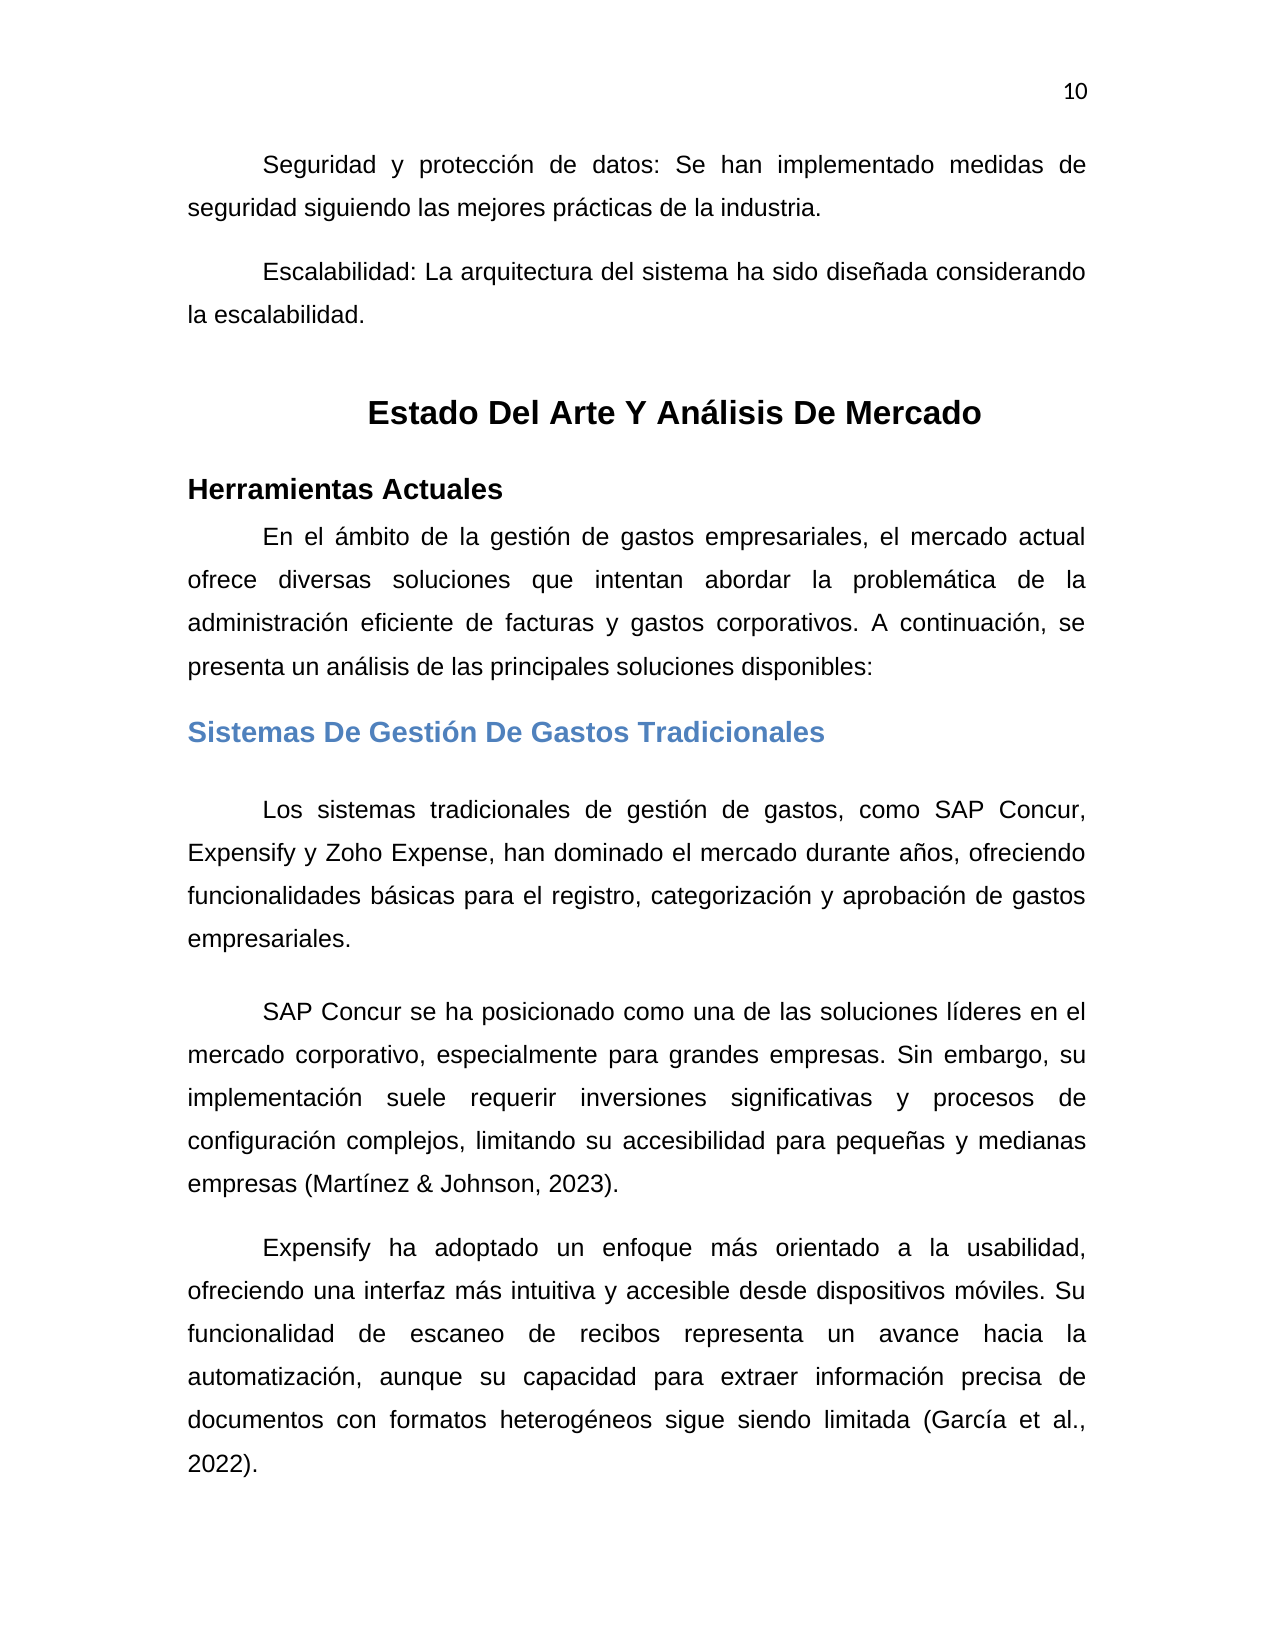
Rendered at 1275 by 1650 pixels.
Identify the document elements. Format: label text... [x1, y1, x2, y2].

subtitle Estado Del Arte Y Análisis De Mercado [187, 393, 1087, 432]
text Los sistemas tradicionales de gestión de gastos, como SAP Concur, Expensify y Zoho Expense, han dominado el mercado durante años, ofreciendo funcionalidades básicas para el registro, categorización y aprobación de gastos empresariales. [187, 795, 1087, 953]
text Expensify ha adoptado un enfoque más orientado a la usabilidad, ofreciendo una interfaz más intuitiva y accesible desde dispositivos móviles. Su funcionalidad de escaneo de recibos representa un avance hacia la automatización, aunque su capacidad para extraer información precisa de documentos con formatos heterogéneos sigue siendo limitada (García et al., 2022). [187, 1233, 1087, 1477]
text En el ámbito de la gestión de gastos empresariales, el mercado actual ofrece diversas soluciones que intentan abordar la problemática de la administración eficiente de facturas y gastos corporativos. A continuación, se presenta un análisis de las principales soluciones disponibles: [187, 522, 1087, 680]
text Escalabilidad: La arquitectura del sistema ha sido diseñada considerando la escalabilidad. [187, 257, 1087, 329]
text SAP Concur se ha posicionado como una de las soluciones líderes en el mercado corporativo, especialmente para grandes empresas. Sin embargo, su implementación suele requerir inversiones significativas y procesos de configuración complejos, limitando su accesibilidad para pequeñas y medianas empresas (Martínez & Johnson, 2023). [187, 997, 1087, 1198]
subtitle Herramientas Actuales [187, 472, 1087, 505]
text Seguridad y protección de datos: Se han implementado medidas de seguridad siguiendo las mejores prácticas de la industria. [187, 150, 1087, 222]
subtitle Sistemas De Gestión De Gastos Tradicionales [187, 715, 1087, 749]
